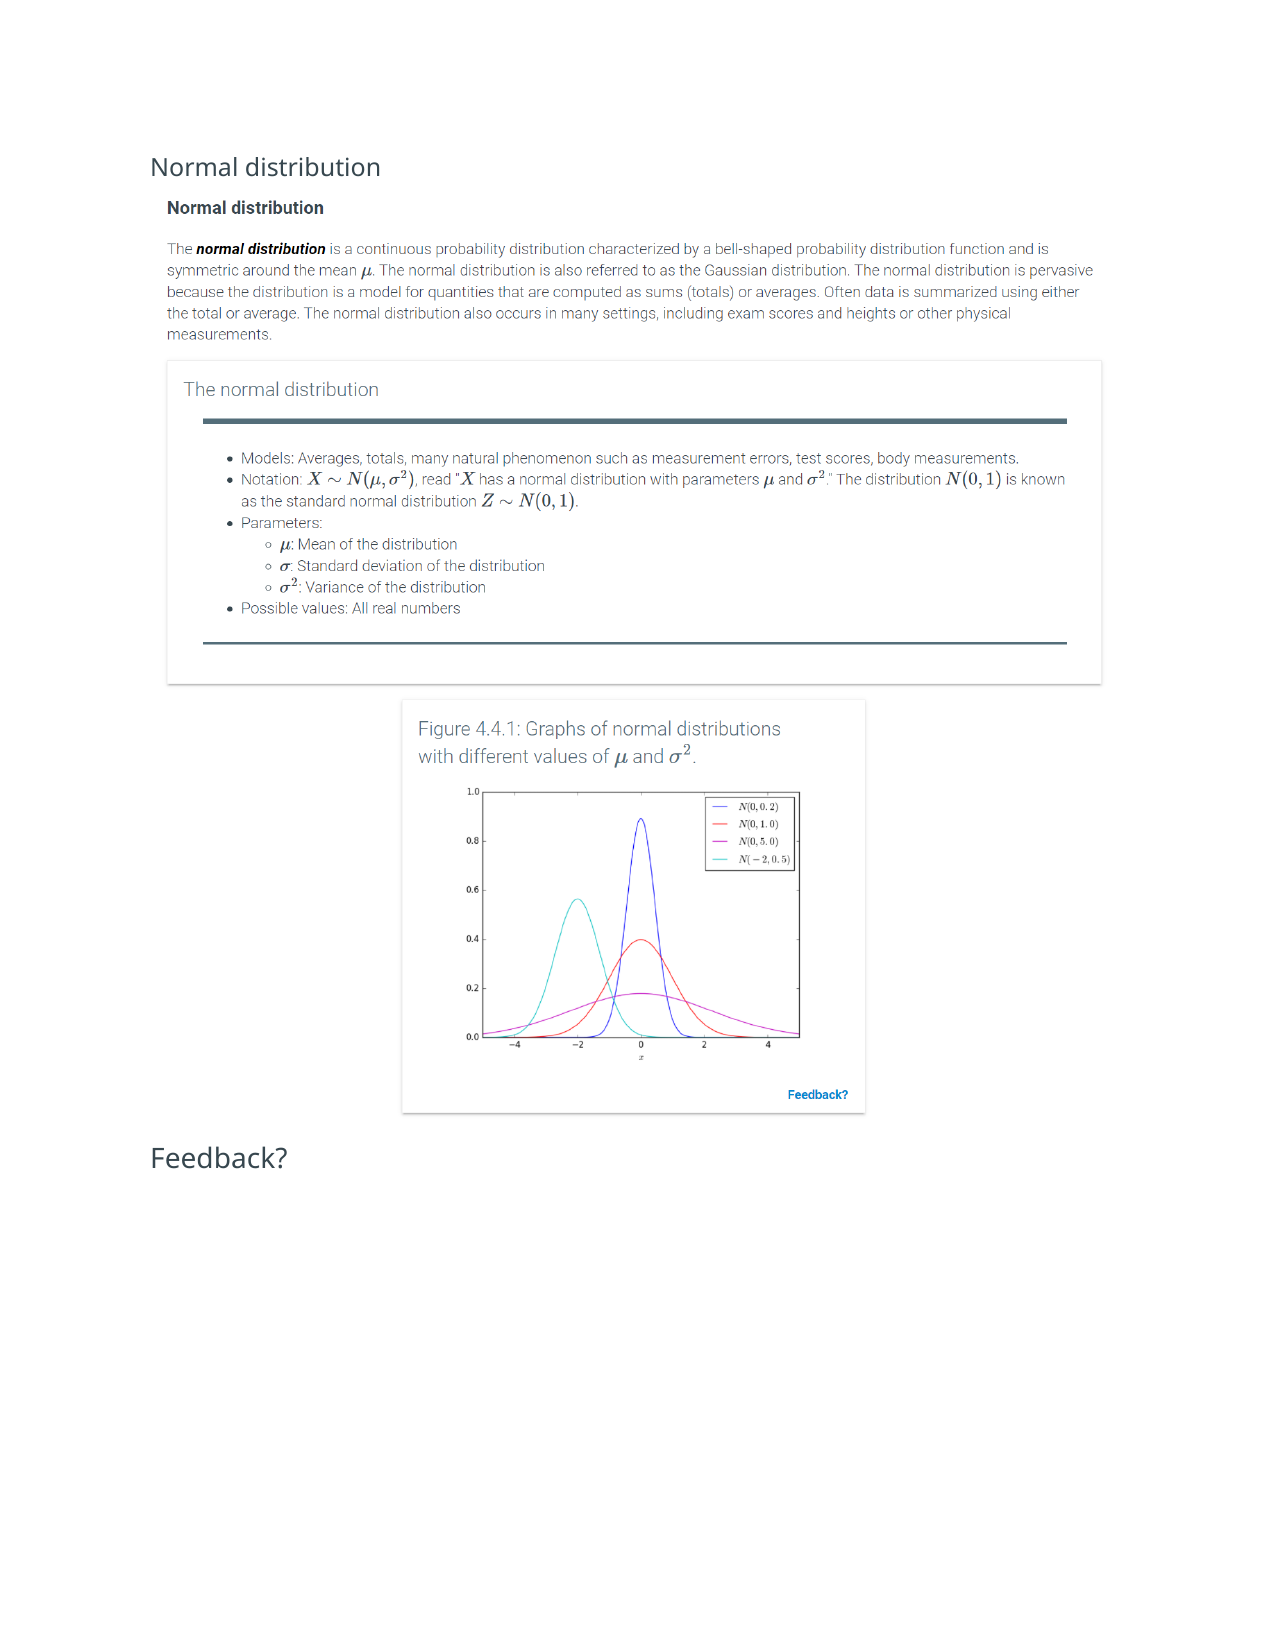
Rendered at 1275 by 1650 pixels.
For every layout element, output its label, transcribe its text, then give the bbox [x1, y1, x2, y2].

text Feedback? [150, 1138, 1125, 1177]
subtitle Normal distribution [150, 150, 1125, 184]
picture [150, 186, 1125, 1120]
